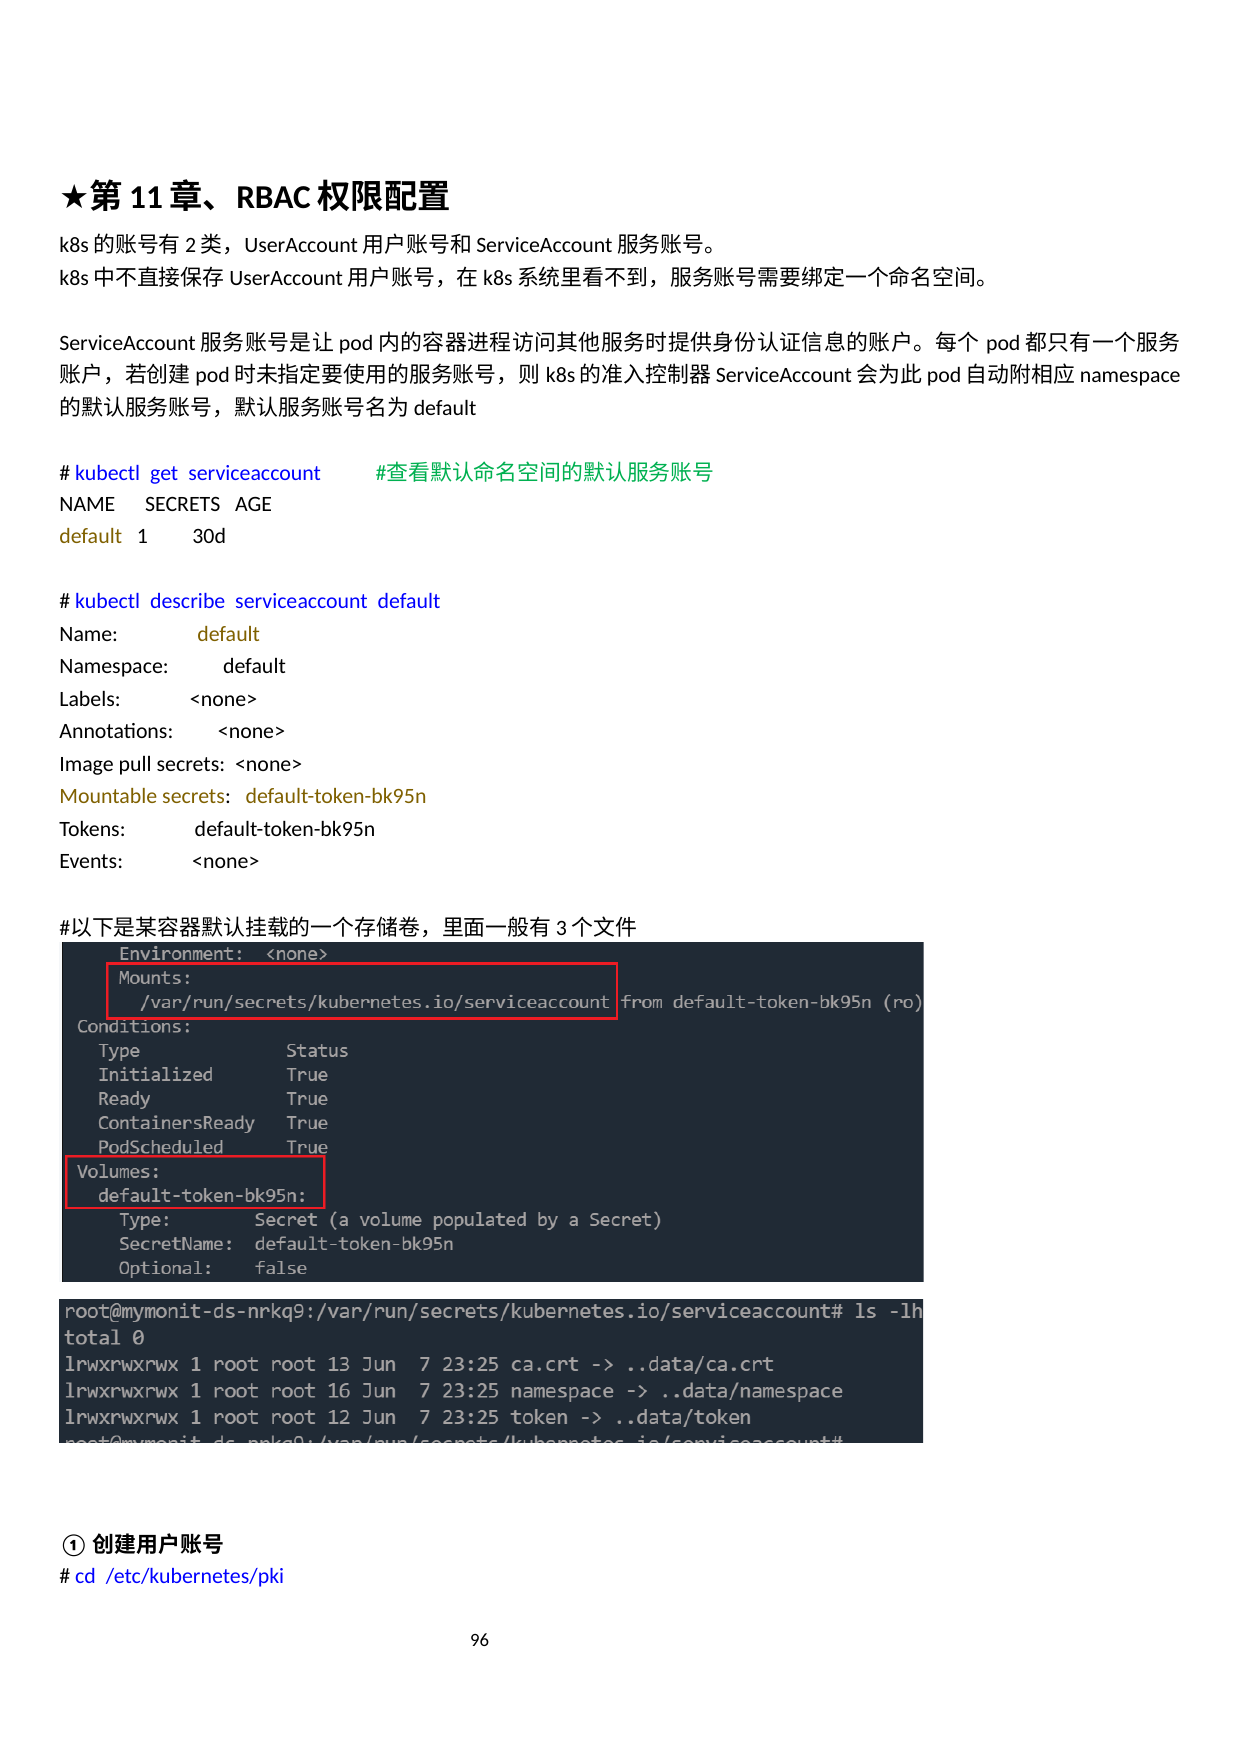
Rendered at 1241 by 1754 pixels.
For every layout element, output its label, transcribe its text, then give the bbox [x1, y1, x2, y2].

text k8s中不直接保存 UserAccount用户账号，在k8s系统里看不到，服务账号需要绑定一个命名空间。 [59, 259, 1181, 292]
text Annotations: <none> [59, 714, 1181, 747]
text Namespace: default [59, 649, 1181, 682]
text default 1 30d [59, 519, 1181, 552]
text ★第11章、RBAC权限配置 [59, 162, 1181, 227]
text ①创建用户账号 [59, 1527, 1181, 1559]
text Mountable secrets: default-token-bk95n [59, 779, 1181, 812]
picture [59, 942, 924, 1282]
text # kubectl get serviceaccount #查看默认命名空间的默认服务账号 [59, 454, 1181, 487]
text ServiceAccount服务账号是让pod内的容器进程访问其他服务时提供身份认证信息的账户。每个pod都只有一个服务账户，若创建pod时未指定要使用的服务账号，则k8s的准入控制器ServiceAccount会为此pod自动附相应namespace的默认服务账号，默认服务账号名为default [59, 324, 1181, 422]
picture [59, 1299, 924, 1443]
text Tokens: default-token-bk95n [59, 812, 1181, 844]
text # kubectl describe serviceaccount default [59, 584, 1181, 617]
text # cd /etc/kubernetes/pki [59, 1559, 1181, 1592]
text Events: <none> [59, 844, 1181, 877]
text Labels: <none> [59, 682, 1181, 714]
text #以下是某容器默认挂载的一个存储卷，里面一般有3个文件 [59, 909, 1181, 942]
text Image pull secrets: <none> [59, 747, 1181, 779]
text k8s的账号有2类，UserAccount用户账号和ServiceAccount服务账号。 [59, 227, 1181, 259]
text NAME SECRETS AGE [59, 487, 1181, 519]
text Name: default [59, 617, 1181, 649]
